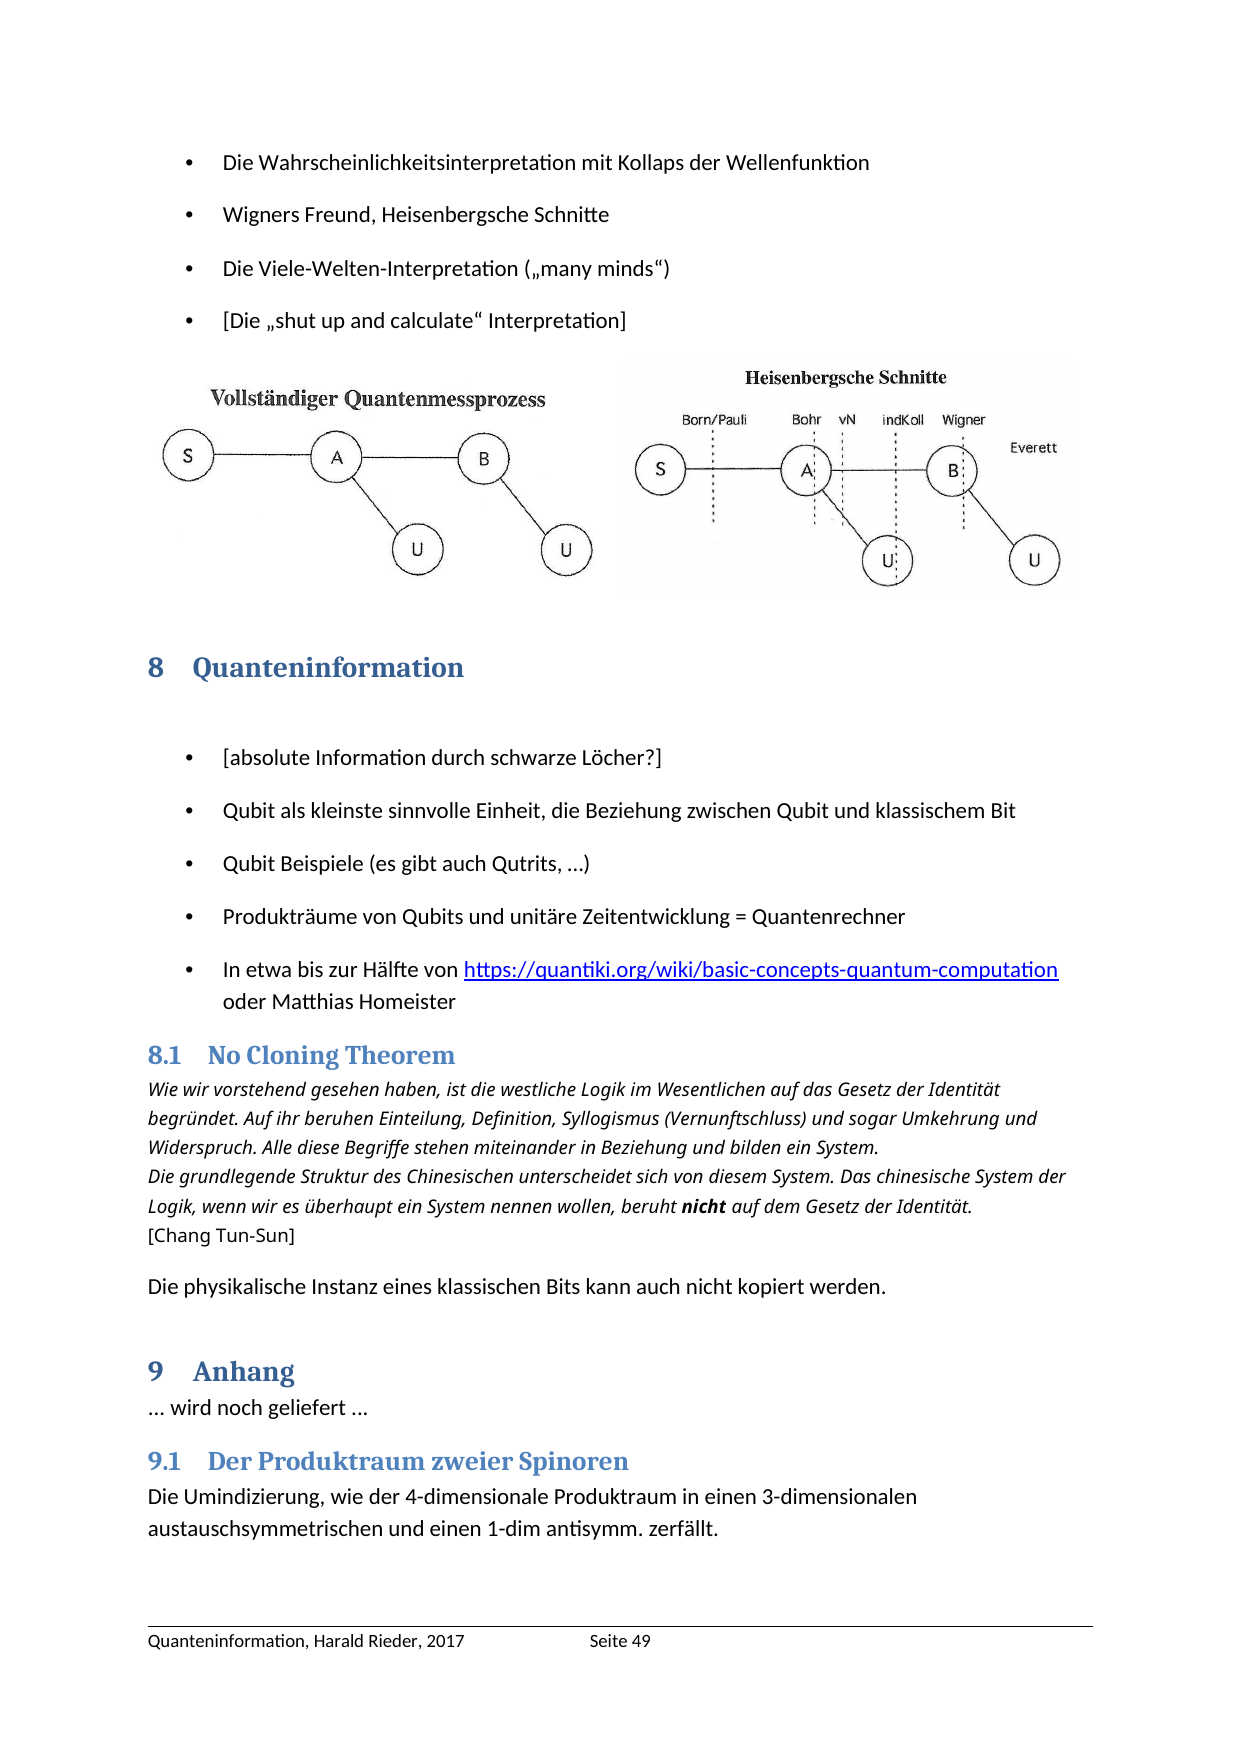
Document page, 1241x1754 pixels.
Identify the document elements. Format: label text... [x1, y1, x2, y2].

subtitle Quanteninformation [148, 651, 1093, 685]
picture [147, 359, 1077, 598]
text Die physikalische Instanz eines klassischen Bits kann auch nicht kopiert werden. [148, 1272, 1093, 1301]
list [absolute Information durch schwarze Löcher?] [185, 743, 1093, 771]
text Wie wir vorstehend gesehen haben, ist die westliche Logik im Wesentlichen auf das Gesetz der Identität begründet. Auf ihr beruhen Einteilung, Definition, Syllogismus (Vernunftschluss) und sogar Umkehrung und Widerspruch. Alle diese Begriffe stehen miteinander in Beziehung und bilden ein System. Die grundlegende Struktur des Chinesischen unterscheidet sich von diesem System. Das chinesische System der Logik, wenn wir es überhaupt ein System nennen wollen, beruht nicht auf dem Gesetz der Identität. [Chang Tun-Sun] [148, 1076, 1093, 1248]
list [Die „shut up and calculate“ Interpretation] [185, 307, 1093, 335]
list Die Viele-Welten-Interpretation („many minds“) [185, 254, 1093, 282]
text ... wird noch geliefert ... [148, 1393, 1093, 1421]
list Die Wahrscheinlichkeitsinterpretation mit Kollaps der Wellenfunktion [185, 148, 1093, 176]
list Wigners Freund, Heisenbergsche Schnitte [185, 201, 1093, 229]
text Die Umindizierung, wie der 4-dimensionale Produktraum in einen 3-dimensionalen austauschsymmetrischen und einen 1-dim antisymm. zerfällt. [148, 1482, 1093, 1542]
list Qubit Beispiele (es gibt auch Qutrits, …) [185, 849, 1093, 877]
subtitle Der Produktraum zweier Spinoren [148, 1446, 1093, 1477]
subtitle Anhang [148, 1355, 1093, 1388]
subtitle No Cloning Theorem [148, 1040, 1093, 1071]
list Produkträume von Qubits und unitäre Zeitentwicklung = Quantenrechner [185, 902, 1093, 930]
list Qubit als kleinste sinnvolle Einheit, die Beziehung zwischen Qubit und klassischem Bit [185, 796, 1093, 824]
list In etwa bis zur Hälfte von https://quantiki.org/wiki/basic-concepts-quantum-computation oder Matthias Homeister [185, 955, 1093, 1015]
